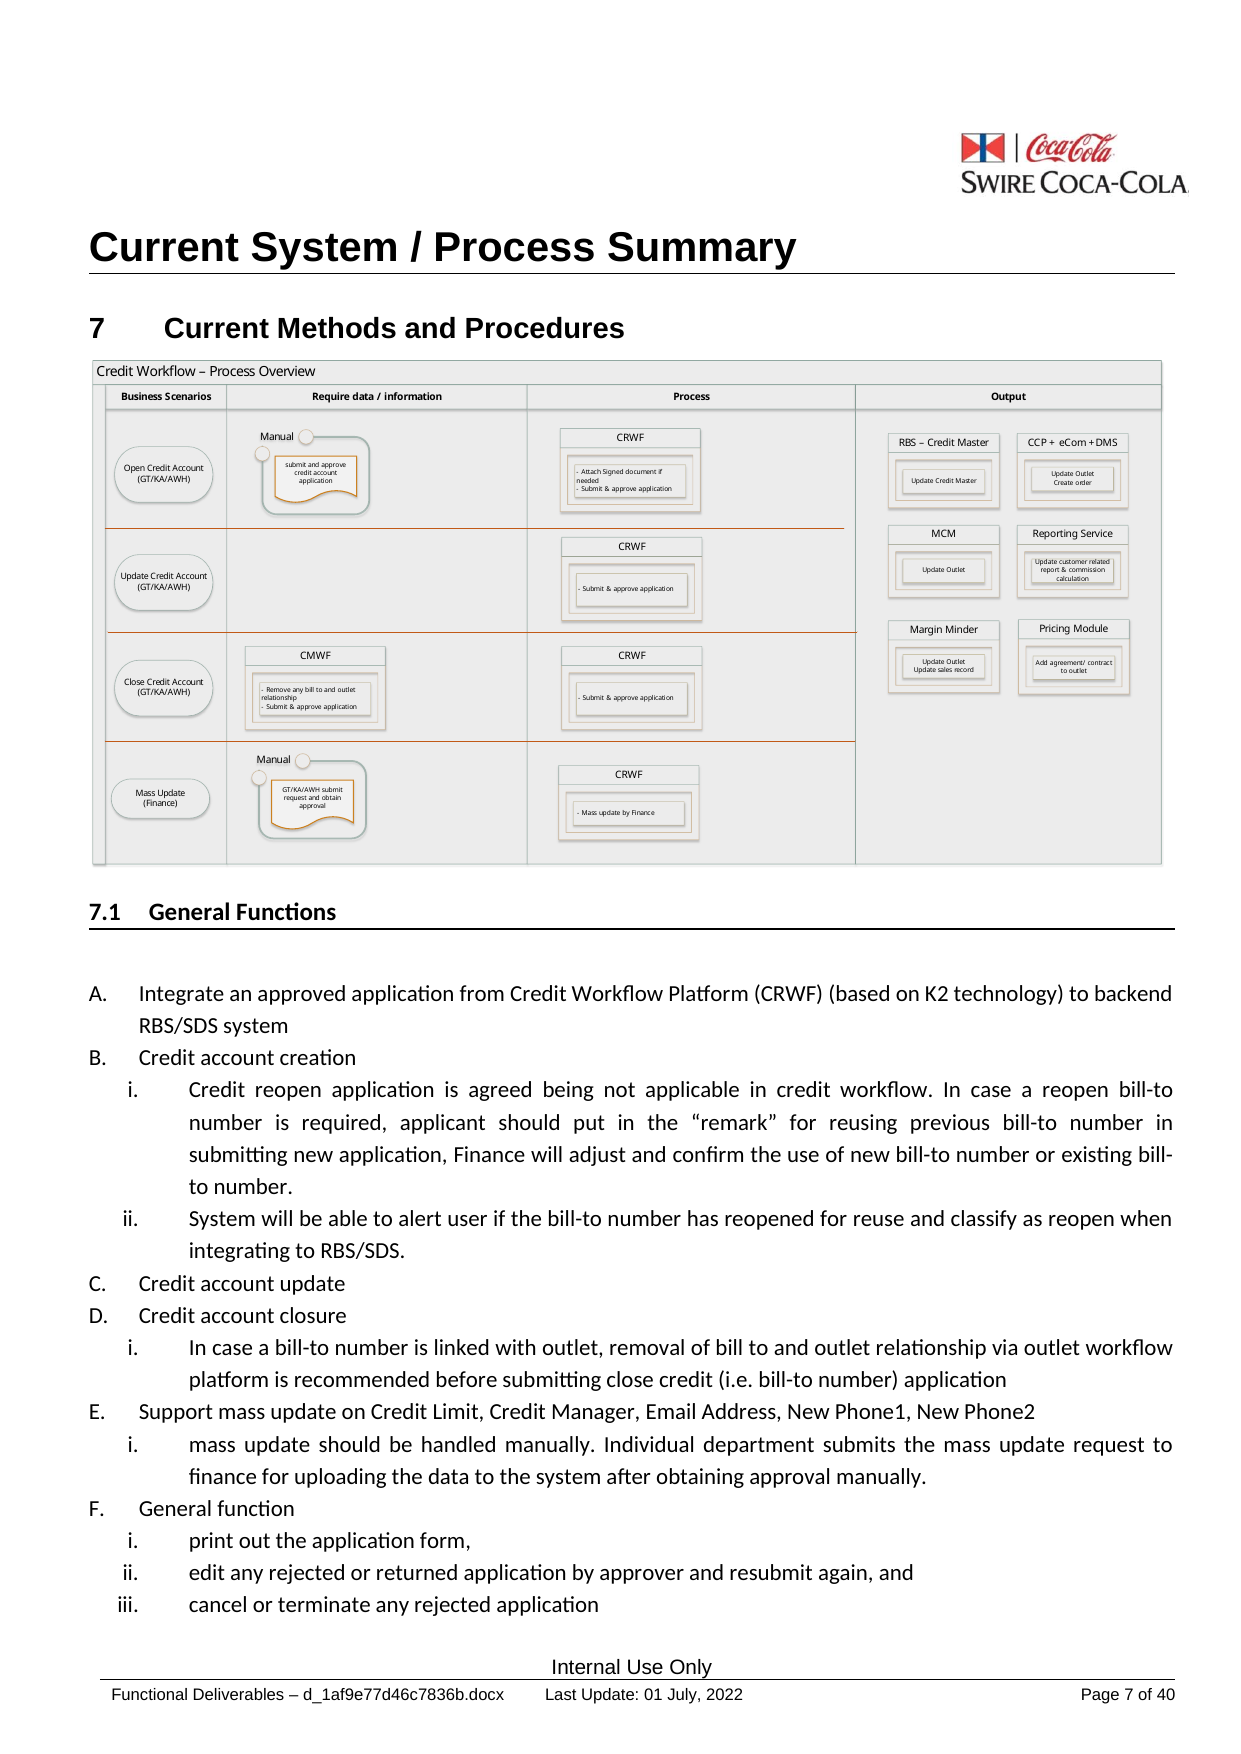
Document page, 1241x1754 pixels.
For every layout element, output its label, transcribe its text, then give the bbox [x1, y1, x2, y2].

subtitle Current Methods and Procedures [88, 312, 1175, 345]
list Credit account update [88, 1269, 1175, 1297]
list System will be able to alert user if the bill-to number has reopened for reuse and classify as reopen when integrating to RBS/SDS. [138, 1204, 1175, 1264]
list Credit reopen application is agreed being not applicable in credit workflow. In case a reopen bill-to number is required, applicant should put in the “remark” for reusing previous bill-to number in submitting new application, Finance will adjust and confirm the use of new bill-to number or existing bill-to number. [138, 1076, 1175, 1200]
list cancel or terminate any rejected application [138, 1591, 1175, 1619]
subtitle Current System / Process Summary [88, 225, 1175, 274]
list General function [88, 1494, 1175, 1522]
list Support mass update on Credit Limit, Credit Manager, Email Address, New Phone1, New Phone2 [88, 1397, 1175, 1426]
subtitle General Functions [88, 896, 1175, 930]
list Integrate an approved application from Credit Workflow Platform (CRWF) (based on K2 technology) to backend RBS/SDS system [88, 979, 1175, 1039]
list In case a bill-to number is linked with outlet, removal of bill to and outlet relationship via outlet workflow platform is recommended before submitting close credit (i.e. bill-to number) application [138, 1333, 1175, 1393]
list edit any rejected or returned application by approver and resubmit again, and [138, 1558, 1175, 1586]
list Credit account closure [88, 1301, 1175, 1329]
list mass update should be handled manually. Individual department submits the mass update request to finance for uploading the data to the system after obtaining approval manually. [138, 1430, 1175, 1490]
list Credit account creation [88, 1043, 1175, 1071]
picture [952, 122, 1189, 202]
list print out the application form, [138, 1526, 1175, 1554]
